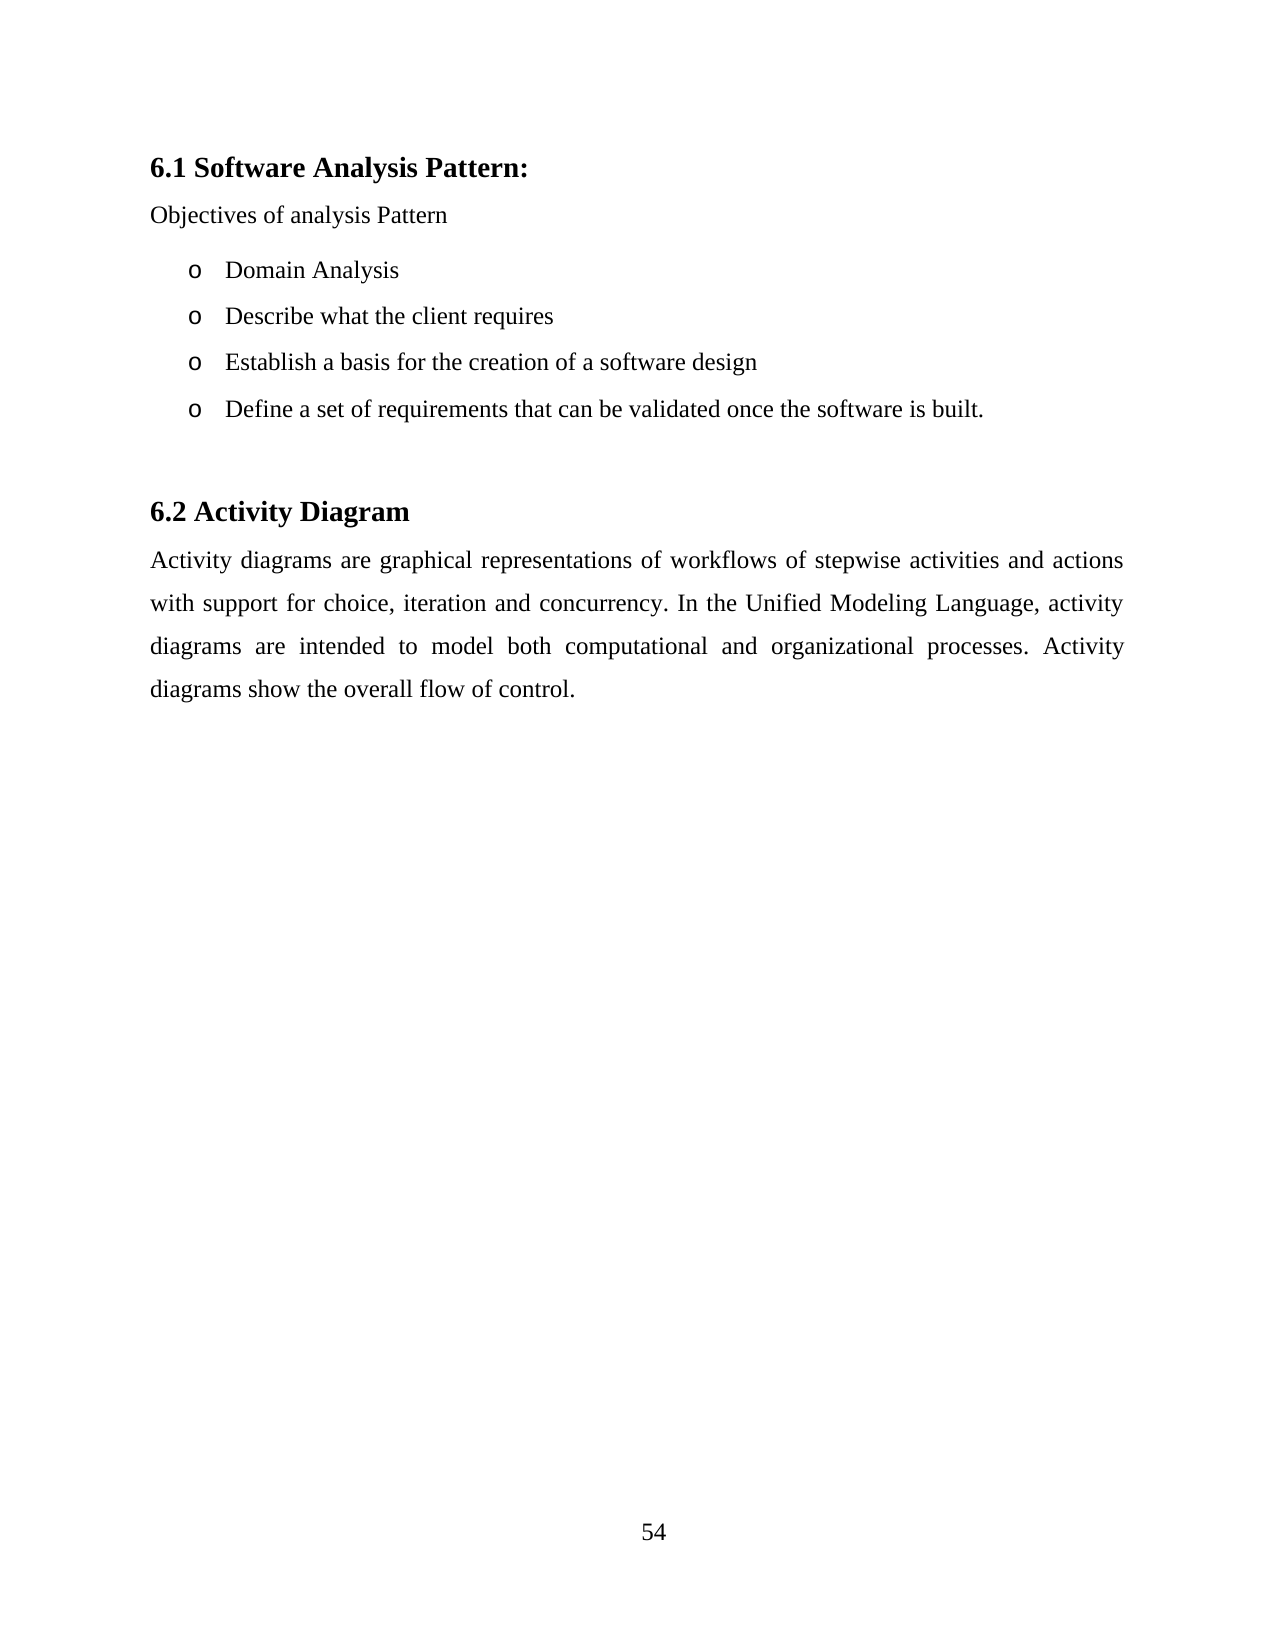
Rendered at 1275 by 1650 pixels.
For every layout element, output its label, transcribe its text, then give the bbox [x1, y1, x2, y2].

subtitle 6.1 Software Analysis Pattern: [150, 150, 1125, 183]
list Domain Analysis [187, 255, 1125, 286]
subtitle 6.2 Activity Diagram [150, 494, 1125, 528]
list Define a set of requirements that can be validated once the software is built. [187, 394, 1125, 424]
list Describe what the client requires [187, 301, 1125, 332]
text Activity diagrams are graphical representations of workflows of stepwise activities and actions with support for choice, iteration and concurrency. In the Unified Modeling Language, activity diagrams are intended to model both computational and organizational processes. Activity diagrams show the overall flow of control. [150, 545, 1125, 703]
list Establish a basis for the creation of a software design [187, 347, 1125, 378]
text Objectives of analysis Pattern [150, 200, 1125, 229]
